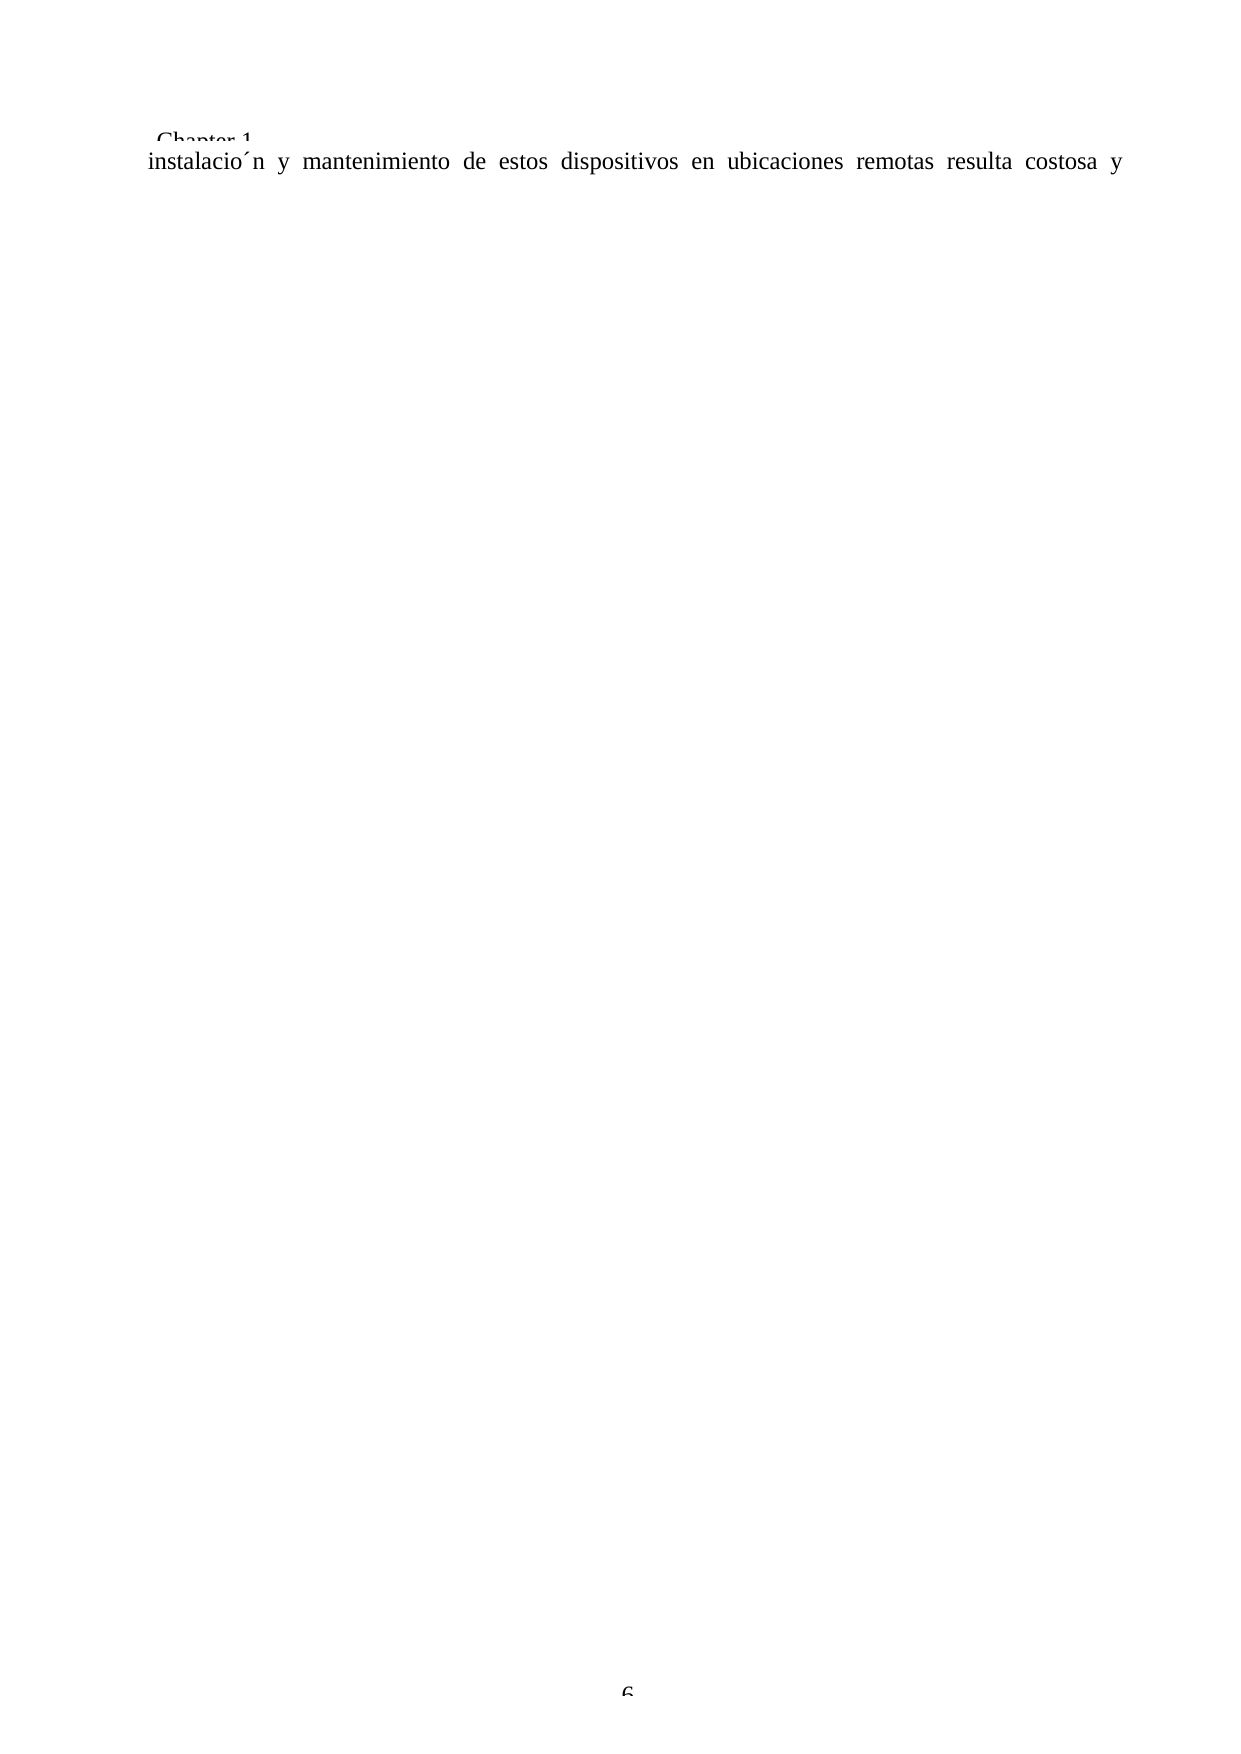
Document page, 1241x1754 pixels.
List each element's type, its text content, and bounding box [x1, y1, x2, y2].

text instalacio´n y mantenimiento de estos dispositivos en ubicaciones remotas resulta costosa y [148, 146, 1240, 174]
